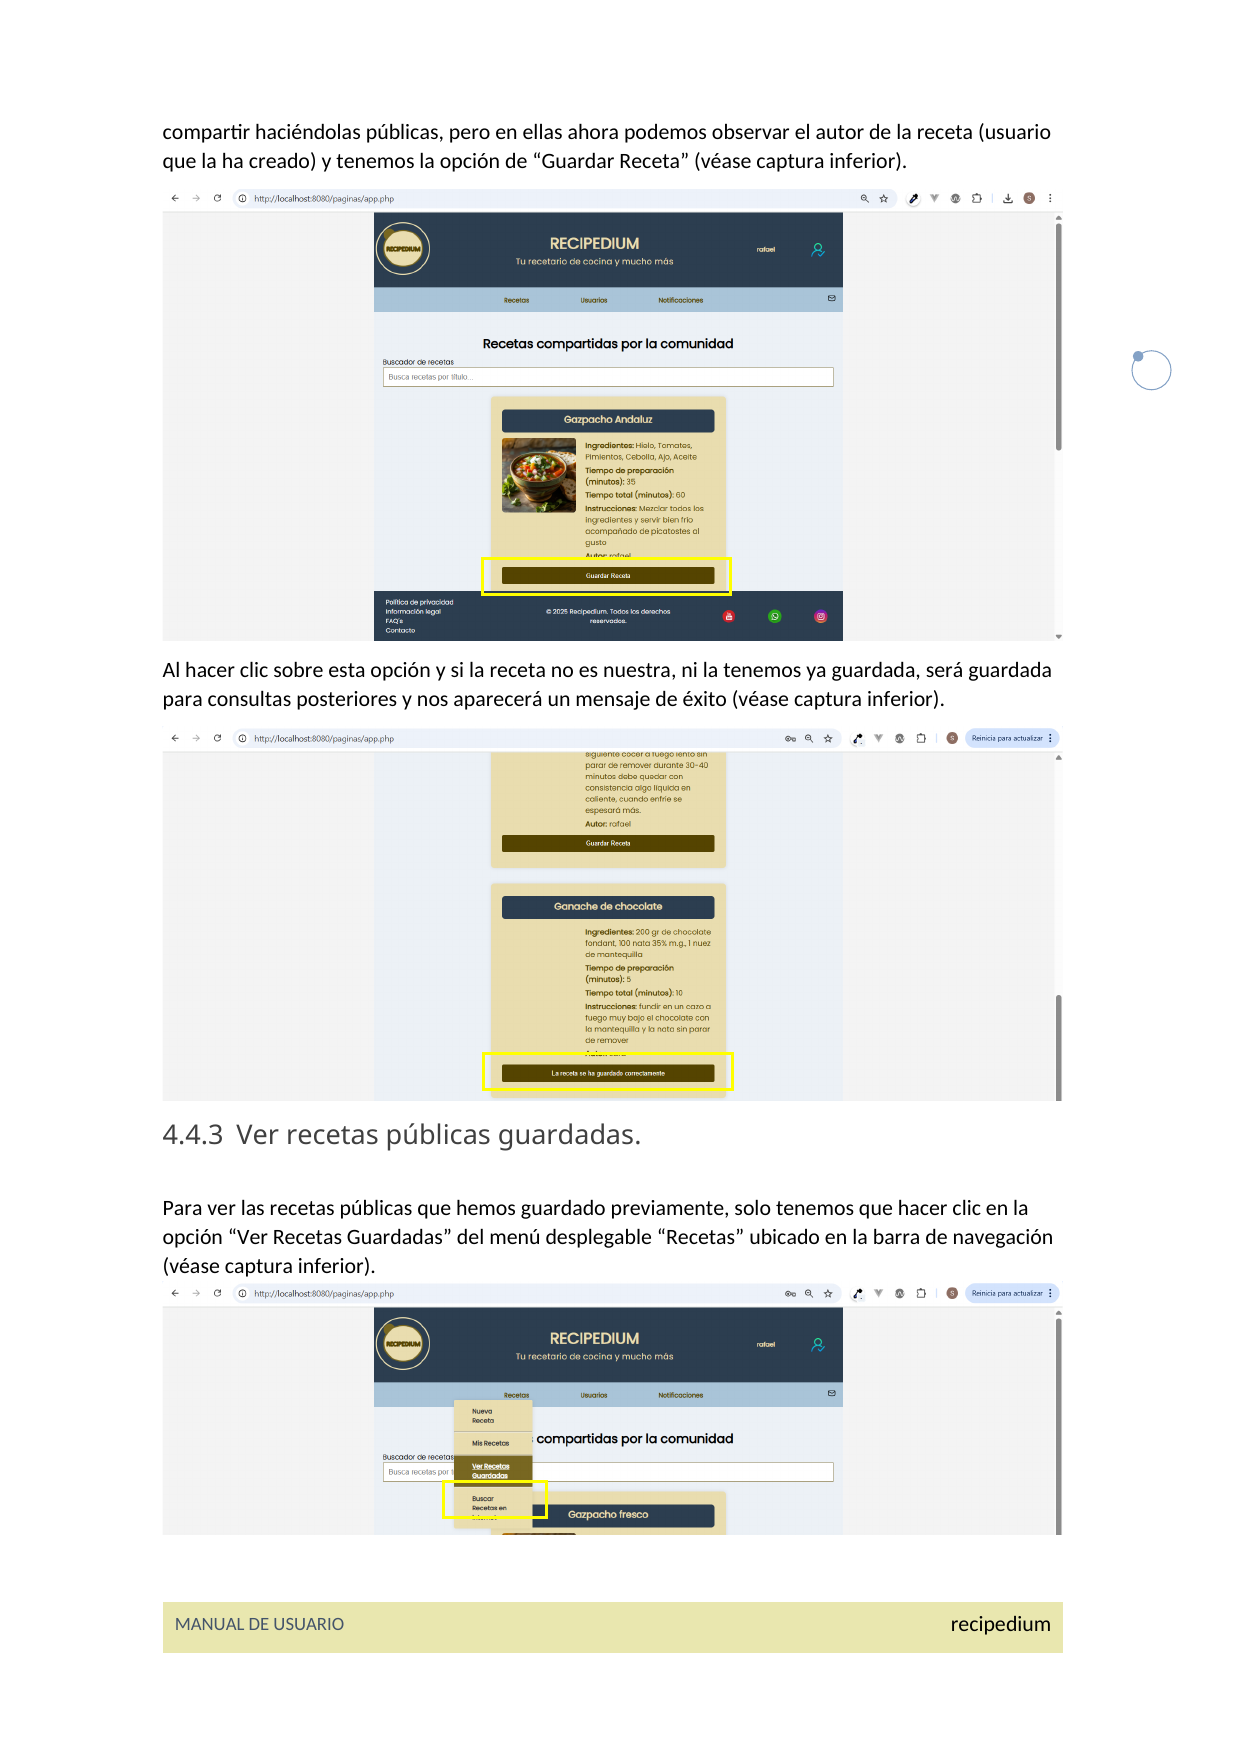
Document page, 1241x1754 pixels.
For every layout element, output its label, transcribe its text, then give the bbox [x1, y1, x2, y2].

text Para ver las recetas públicas que hemos guardado previamente, solo tenemos que hacer clic en la opción “Ver Recetas Guardadas” del menú desplegable “Recetas” ubicado en la barra de navegación (véase captura inferior). [162, 1194, 1063, 1281]
picture [162, 189, 1063, 641]
picture [162, 1281, 1063, 1535]
text Al hacer clic sobre esta opción y si la receta no es nuestra, ni la tenemos ya guardada, será guardada para consultas posteriores y nos aparecerá un mensaje de éxito (véase captura inferior). [162, 656, 1063, 712]
subtitle 4.4.3 Ver recetas públicas guardadas. [162, 1115, 1063, 1152]
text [162, 118, 1063, 174]
picture [162, 726, 1063, 1101]
